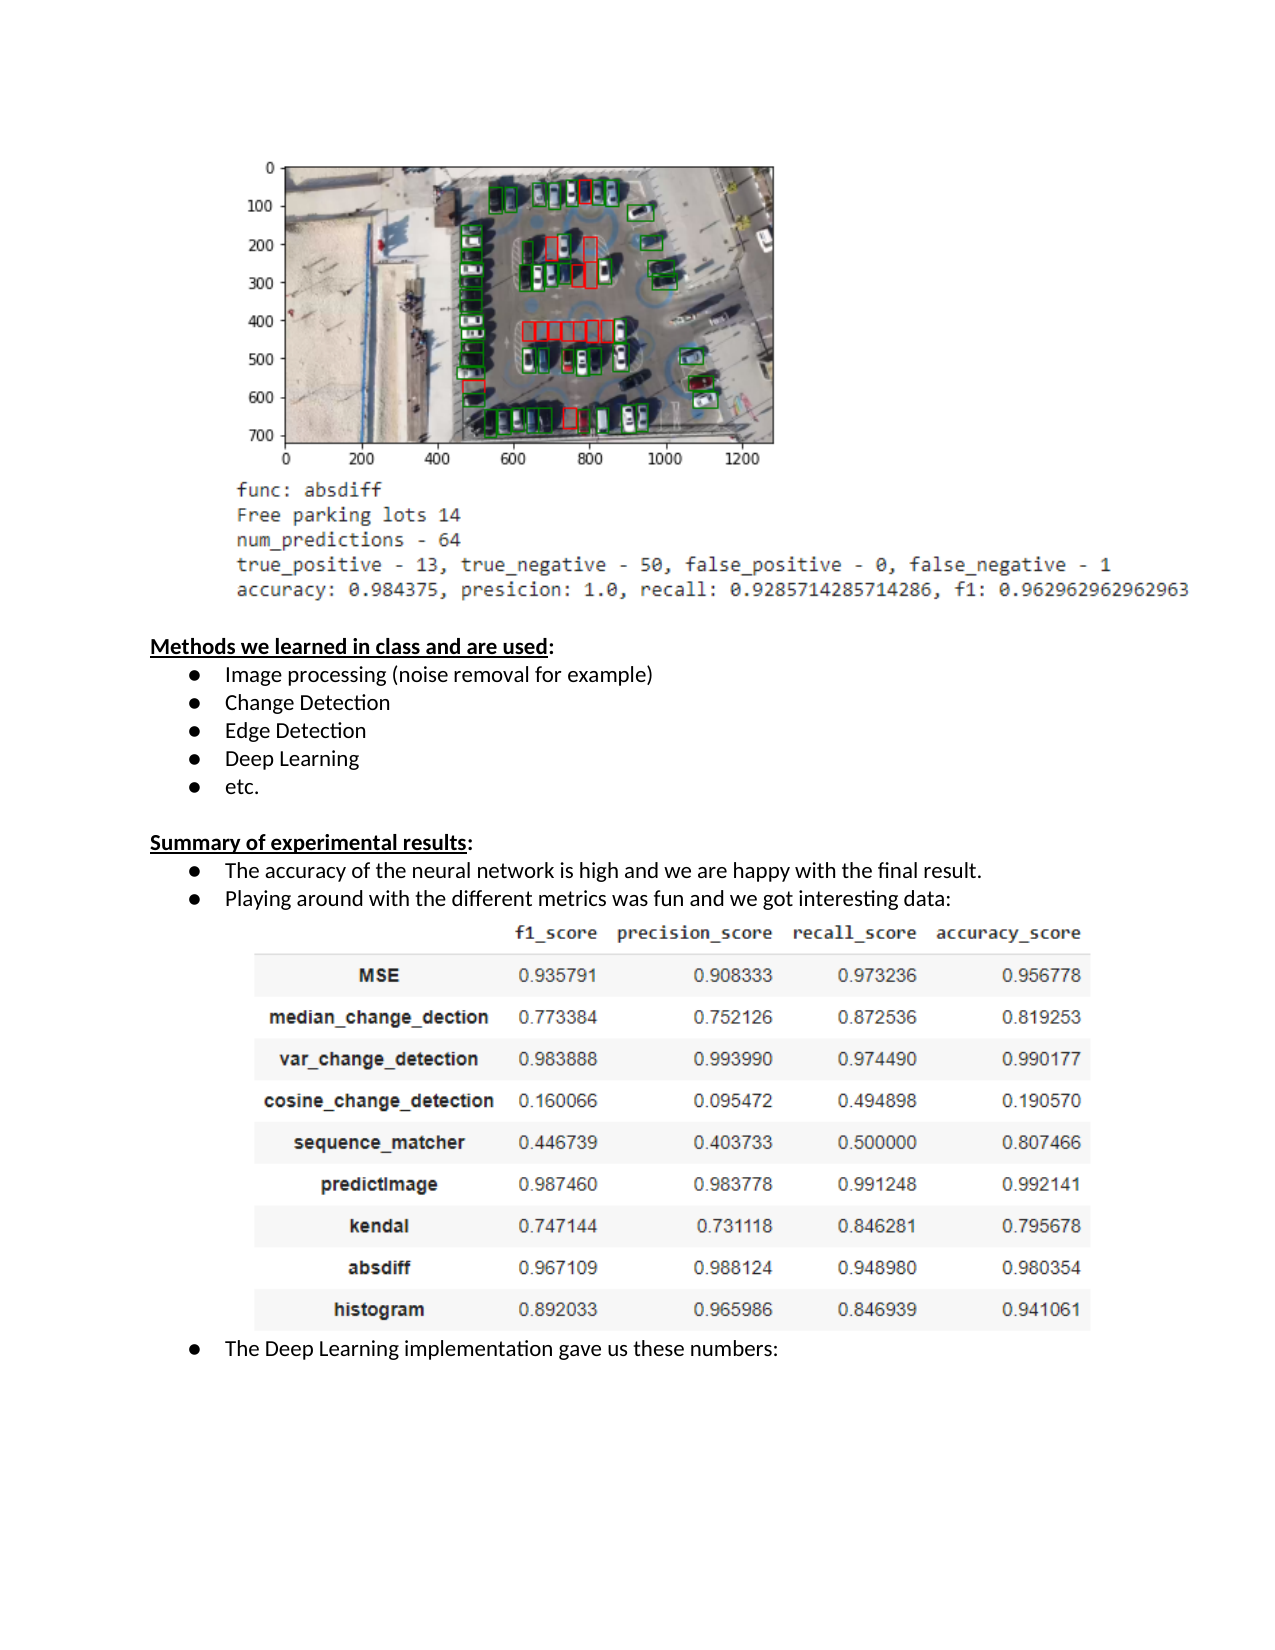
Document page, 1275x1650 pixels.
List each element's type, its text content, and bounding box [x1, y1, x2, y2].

list Playing around with the different metrics was fun and we got interesting data: [187, 884, 1125, 912]
text Methods we learned in class and are used: [150, 632, 1125, 660]
list Change Detection [187, 688, 1125, 716]
text Summary of experimental results: [150, 828, 1125, 856]
picture [254, 912, 1096, 1335]
list The accuracy of the neural network is high and we are happy with the final result. [187, 856, 1125, 884]
picture [225, 150, 1200, 605]
list The Deep Learning implementation gave us these numbers: [187, 1334, 1125, 1362]
list Image processing (noise removal for example) [187, 660, 1125, 688]
list etc. [187, 772, 1125, 800]
list Edge Detection [187, 716, 1125, 744]
list Deep Learning [187, 744, 1125, 772]
